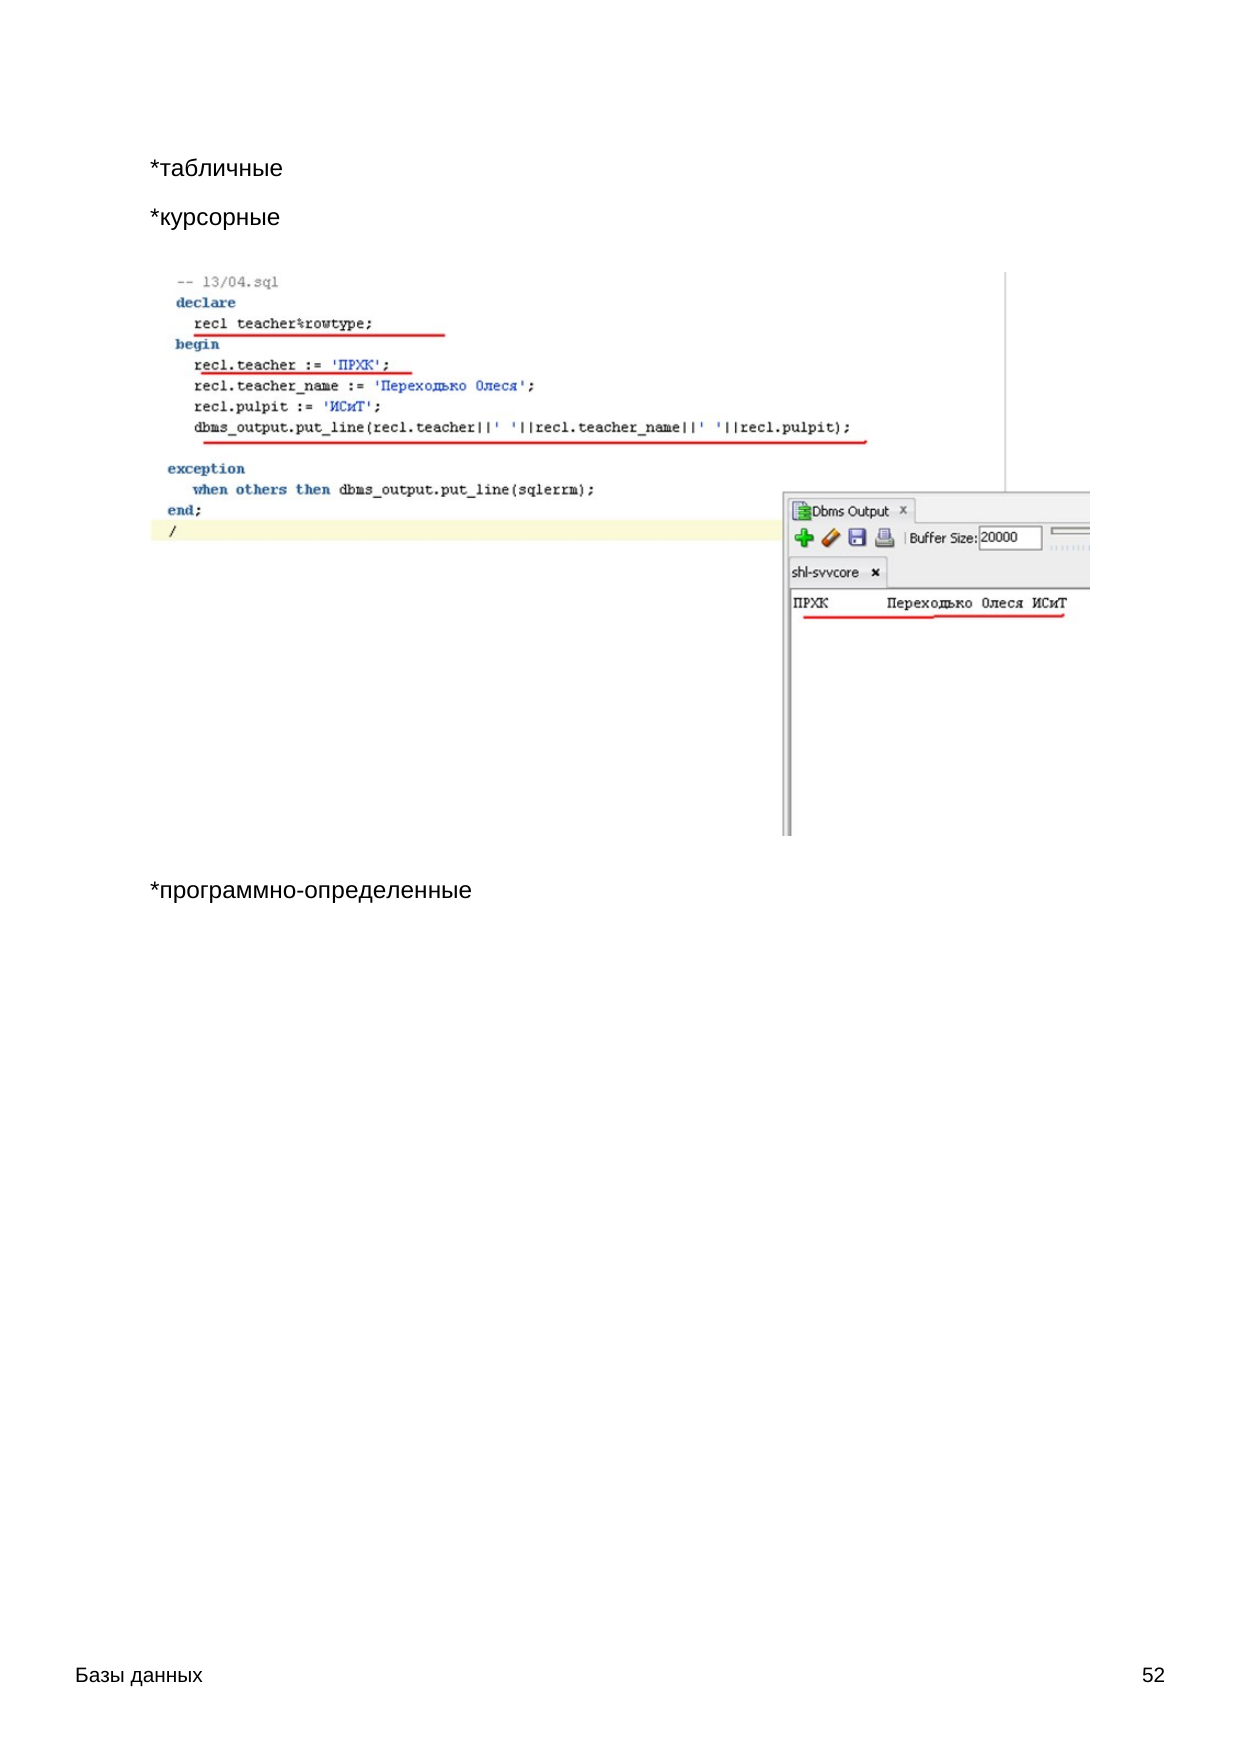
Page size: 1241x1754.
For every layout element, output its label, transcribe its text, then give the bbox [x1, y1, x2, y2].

text Базы данных 52 [75, 1662, 1168, 1686]
text *табличные [150, 153, 1168, 181]
picture [150, 272, 1090, 836]
text *курсорные [150, 202, 1168, 230]
text *программно-определенные [150, 876, 1168, 903]
